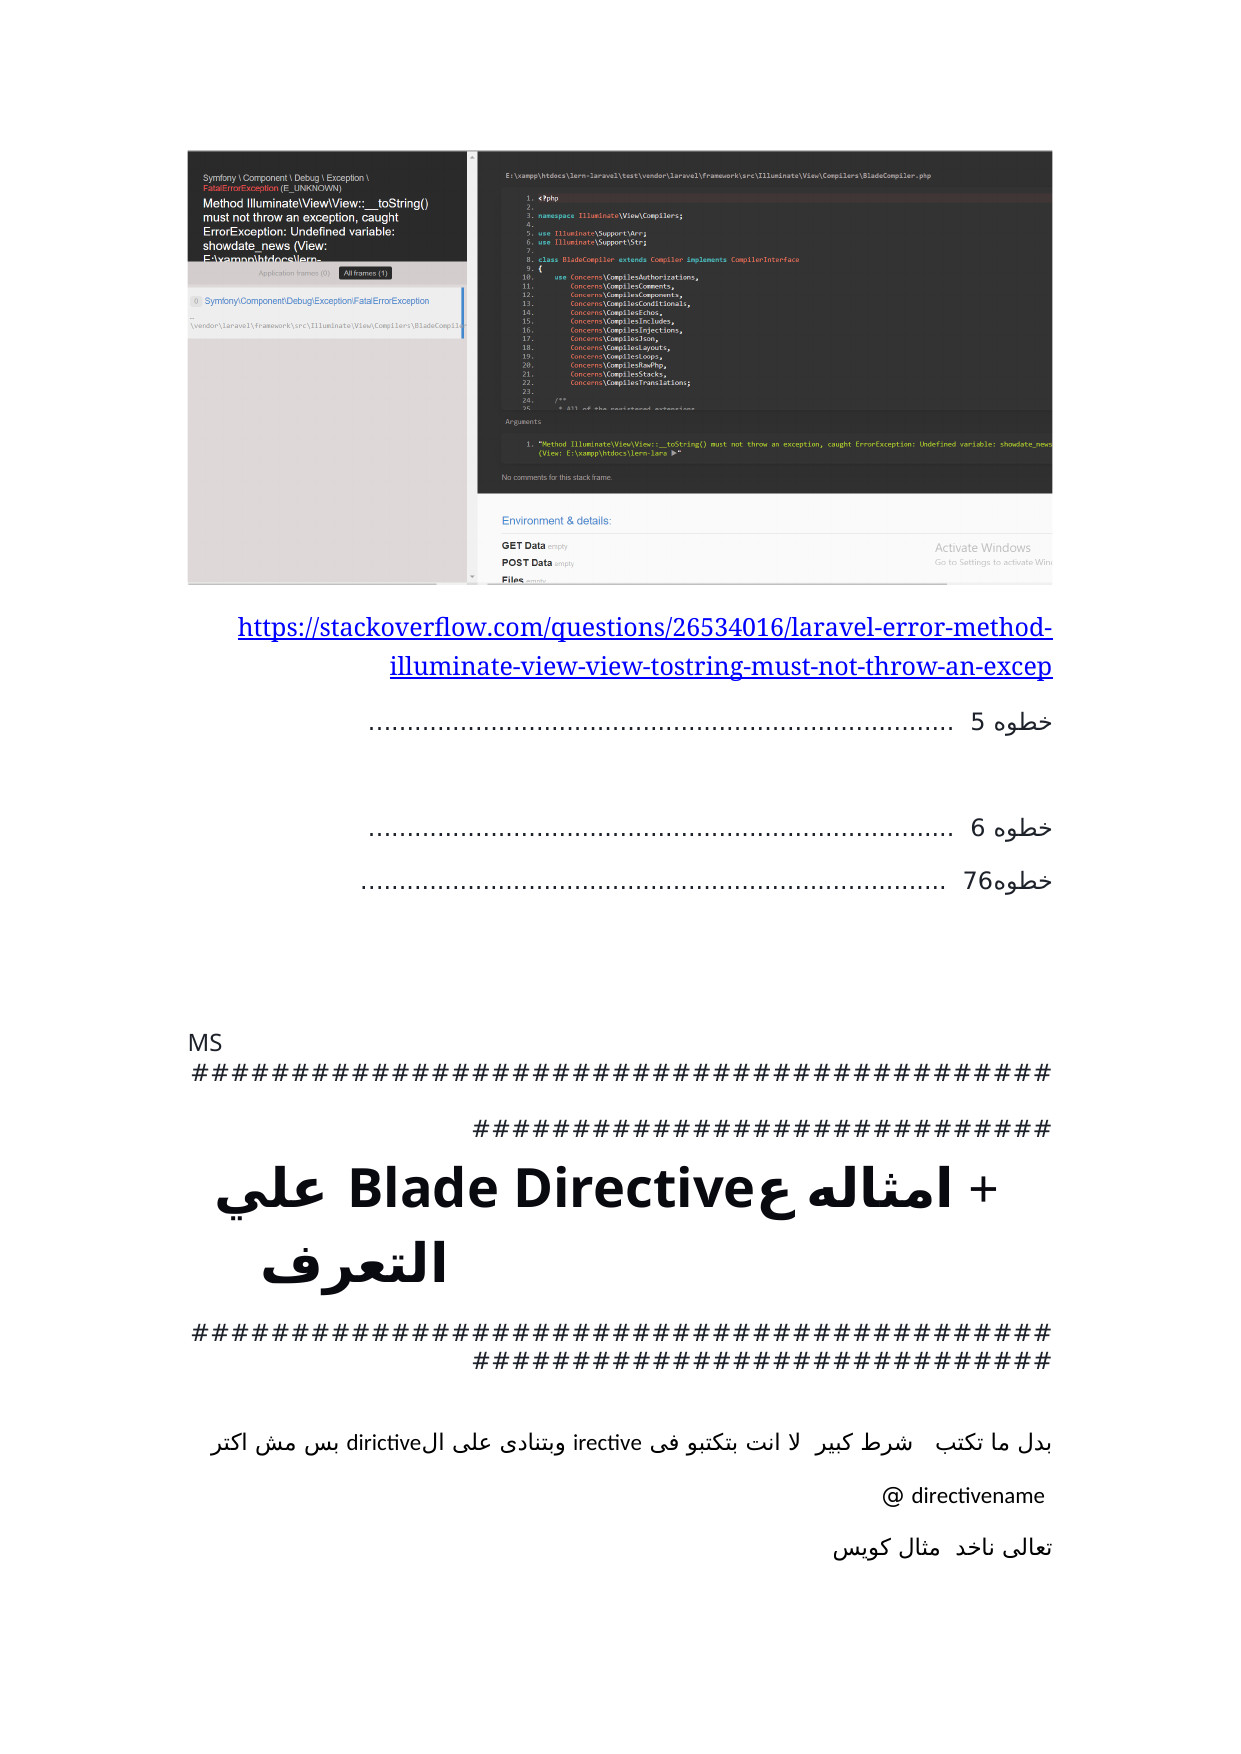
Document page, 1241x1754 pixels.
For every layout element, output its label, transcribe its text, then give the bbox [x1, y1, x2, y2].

text ######################################################################## [187, 1319, 1053, 1375]
text خطوه 6 ..........................................................................… [187, 814, 1053, 842]
text تعالى ناخد مثال كويس [187, 1534, 1053, 1561]
text MS [187, 1026, 1053, 1059]
text ######################################################################## [187, 1059, 1053, 1149]
picture [187, 150, 1053, 585]
text https://stackoverflow.com/questions/26534016/laravel-error-method-illuminate-view-view-tostring-must-not-throw-an-excep [187, 609, 1053, 682]
text خطوه76 ..........................................................................… [187, 867, 1053, 895]
text بدل ما تكتب شرط كبير لا انت بتكتبو فى irective وبتنادى على الdirictive بس مش اكتر [187, 1428, 1053, 1456]
subtitle + امثاله عBlade Directive علي التعرف [187, 1149, 1053, 1295]
text خطوه 5 ..........................................................................… [187, 708, 1053, 736]
text directivename @ [187, 1481, 1053, 1509]
